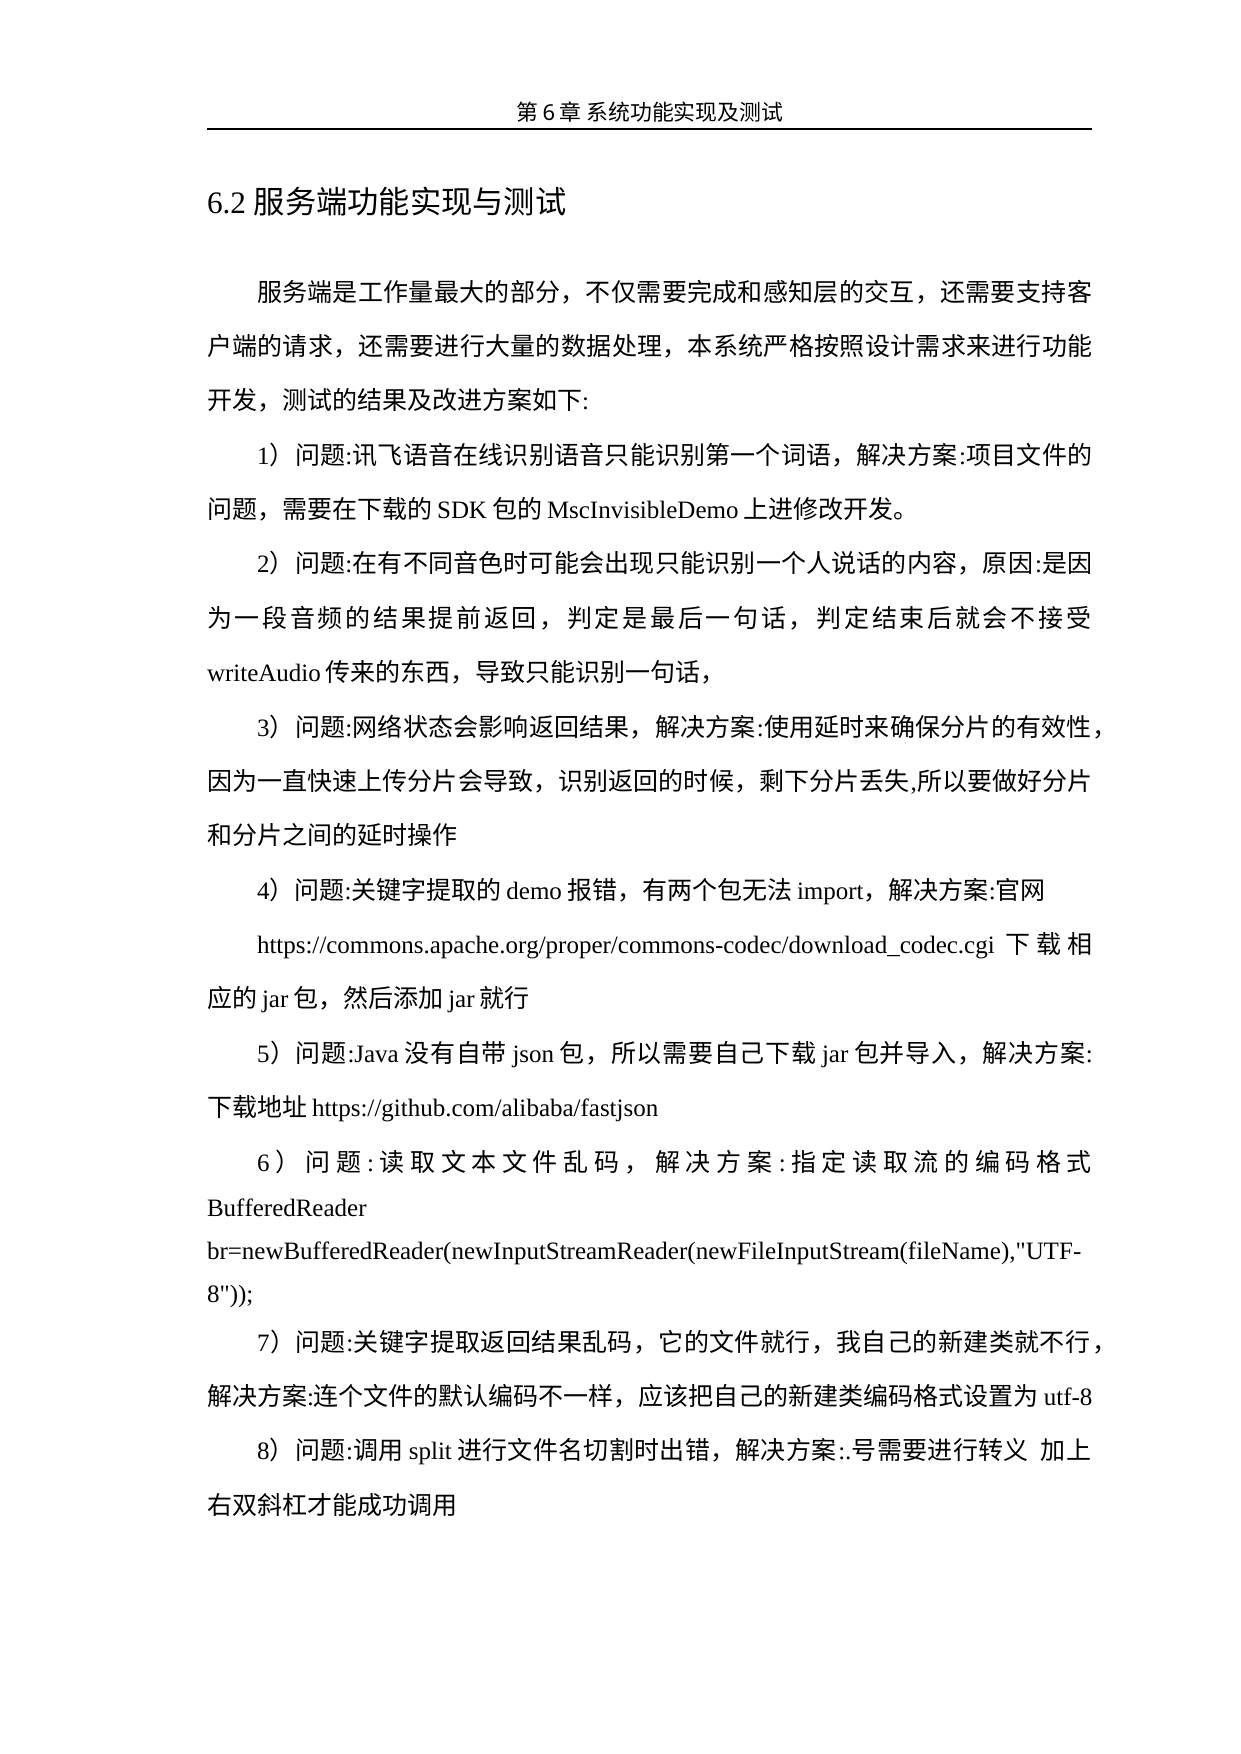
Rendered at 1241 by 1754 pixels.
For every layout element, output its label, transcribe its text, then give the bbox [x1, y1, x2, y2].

text 5）问题:Java没有自带json包，所以需要自己下载jar包并导入，解决方案:下载地址https://github.com/alibaba/fastjson [207, 1033, 1092, 1124]
text 1）问题:讯飞语音在线识别语音只能识别第一个词语，解决方案:项目文件的问题，需要在下载的SDK包的MscInvisibleDemo上进修改开发。 [207, 435, 1092, 526]
text 服务端是工作量最大的部分，不仅需要完成和感知层的交互，还需要支持客户端的请求，还需要进行大量的数据处理，本系统严格按照设计需求来进行功能开发，测试的结果及改进方案如下: [207, 272, 1092, 417]
subtitle 6.2 服务端功能实现与测试 [207, 177, 1092, 222]
text 6）问题:读取文本文件乱码，解决方案:指定读取流的编码格式BufferedReader br=newBufferedReader(newInputStreamReader(newFileInputStream(fileName),"UTF-8")); [207, 1142, 1092, 1308]
text 3）问题:网络状态会影响返回结果，解决方案:使用延时来确保分片的有效性，因为一直快速上传分片会导致，识别返回的时候，剩下分片丢失,所以要做好分片和分片之间的延时操作 [207, 707, 1092, 852]
text 2）问题:在有不同音色时可能会出现只能识别一个人说话的内容，原因:是因为一段音频的结果提前返回，判定是最后一句话，判定结束后就会不接受writeAudio传来的东西，导致只能识别一句话， [207, 544, 1092, 689]
text https://commons.apache.org/proper/commons-codec/download_codec.cgi下载相应的jar包，然后添加jar就行 [207, 924, 1092, 1015]
text 8）问题:调用split进行文件名切割时出错，解决方案:.号需要进行转义 加上右双斜杠才能成功调用 [207, 1431, 1092, 1521]
text 4）问题:关键字提取的demo报错，有两个包无法import，解决方案:官网 [207, 870, 1092, 906]
text 7）问题:关键字提取返回结果乱码，它的文件就行，我自己的新建类就不行，解决方案:连个文件的默认编码不一样，应该把自己的新建类编码格式设置为utf-8 [207, 1322, 1092, 1413]
